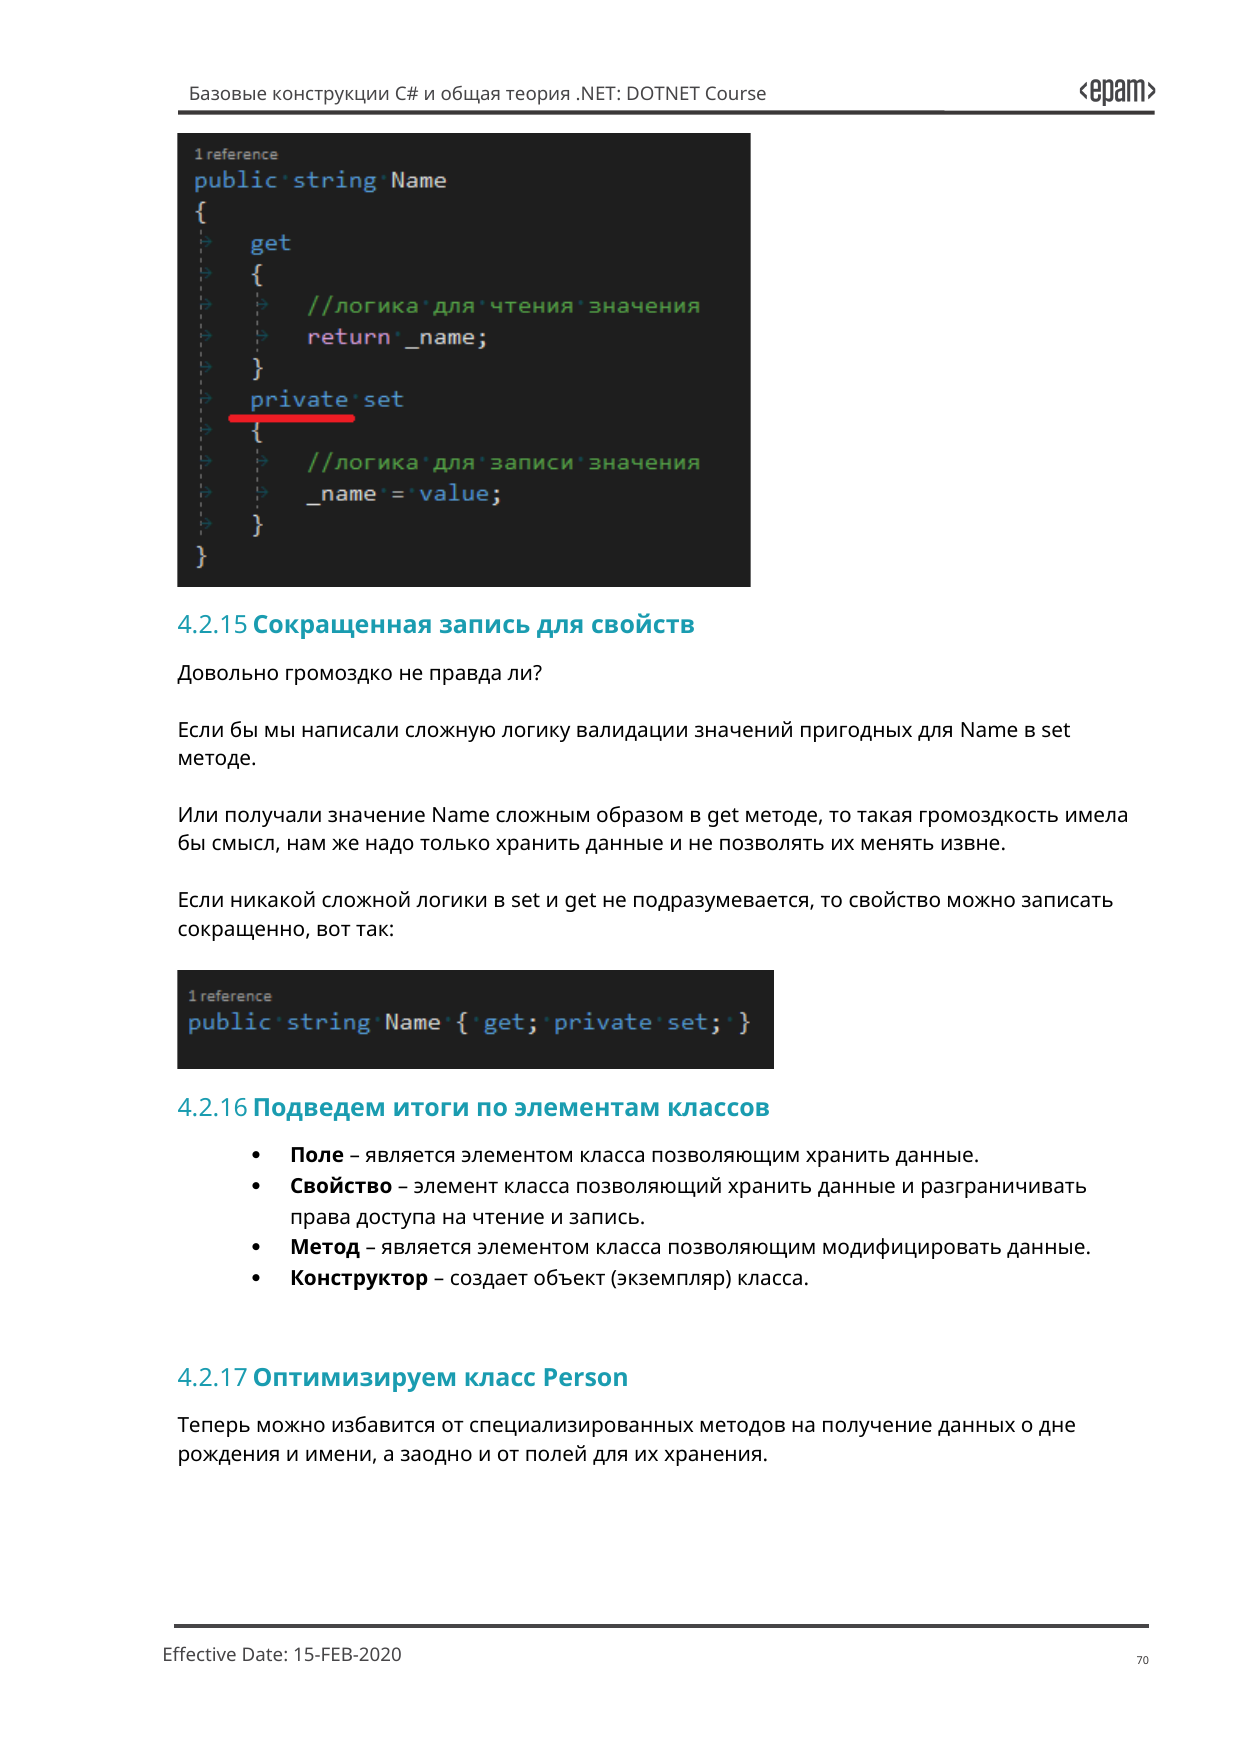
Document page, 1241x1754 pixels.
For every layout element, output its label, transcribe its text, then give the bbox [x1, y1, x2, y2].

list Метод – является элементом класса позволяющим модифицировать данные. [252, 1232, 1152, 1261]
text Довольно громоздко не правда ли? [177, 658, 1152, 686]
text Если никакой сложной логики в set и get не подразумевается, то свойство можно записать сокращенно, вот так: [177, 885, 1152, 942]
subtitle Сокращенная запись для свойств [177, 607, 1152, 641]
text Теперь можно избавится от специализированных методов на получение данных о дне рождения и имени, а заодно и от полей для их хранения. [177, 1410, 1152, 1467]
picture [177, 133, 751, 587]
list Поле – является элементом класса позволяющим хранить данные. [252, 1141, 1152, 1169]
picture [177, 970, 774, 1069]
text Или получали значение Name сложным образом в get методе, то такая громоздкость имела бы смысл, нам же надо только хранить данные и не позволять их менять извне. [177, 800, 1152, 857]
text Если бы мы написали сложную логику валидации значений пригодных для Name в set методе. [177, 715, 1152, 772]
subtitle Подведем итоги по элементам классов [177, 1090, 1152, 1124]
list Конструктор – создает объект (экземпляр) класса. [252, 1263, 1152, 1292]
list Свойство – элемент класса позволяющий хранить данные и разграничивать права доступа на чтение и запись. [252, 1171, 1152, 1230]
subtitle Оптимизируем класс Person [177, 1360, 1152, 1394]
